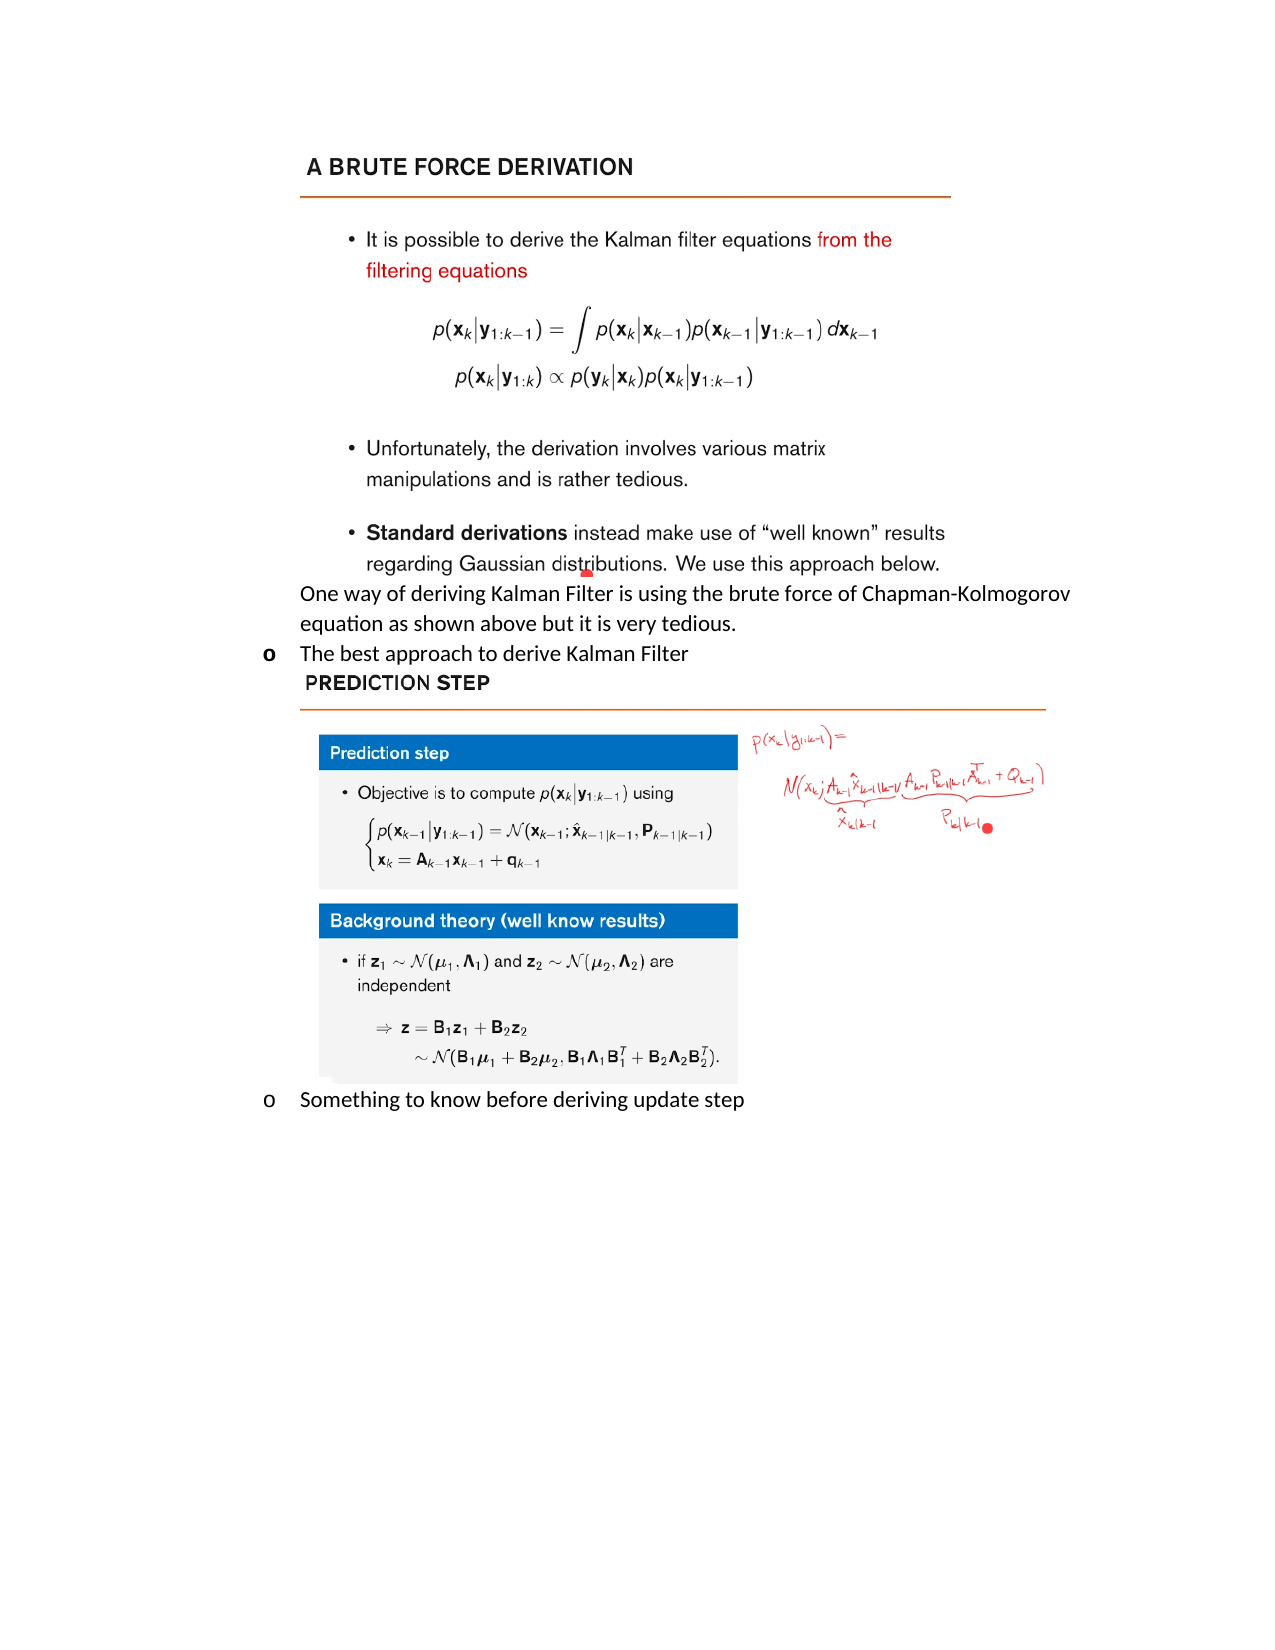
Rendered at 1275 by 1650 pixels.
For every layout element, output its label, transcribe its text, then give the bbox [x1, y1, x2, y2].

list One way of deriving Kalman Filter is using the brute force of Chapman-Kolmogorov equation as shown above but it is very tedious. [300, 579, 1125, 637]
list The best approach to derive Kalman Filter [262, 639, 1125, 668]
picture [300, 670, 1047, 1084]
list Something to know before deriving update step [262, 1085, 1125, 1114]
picture [300, 150, 951, 577]
